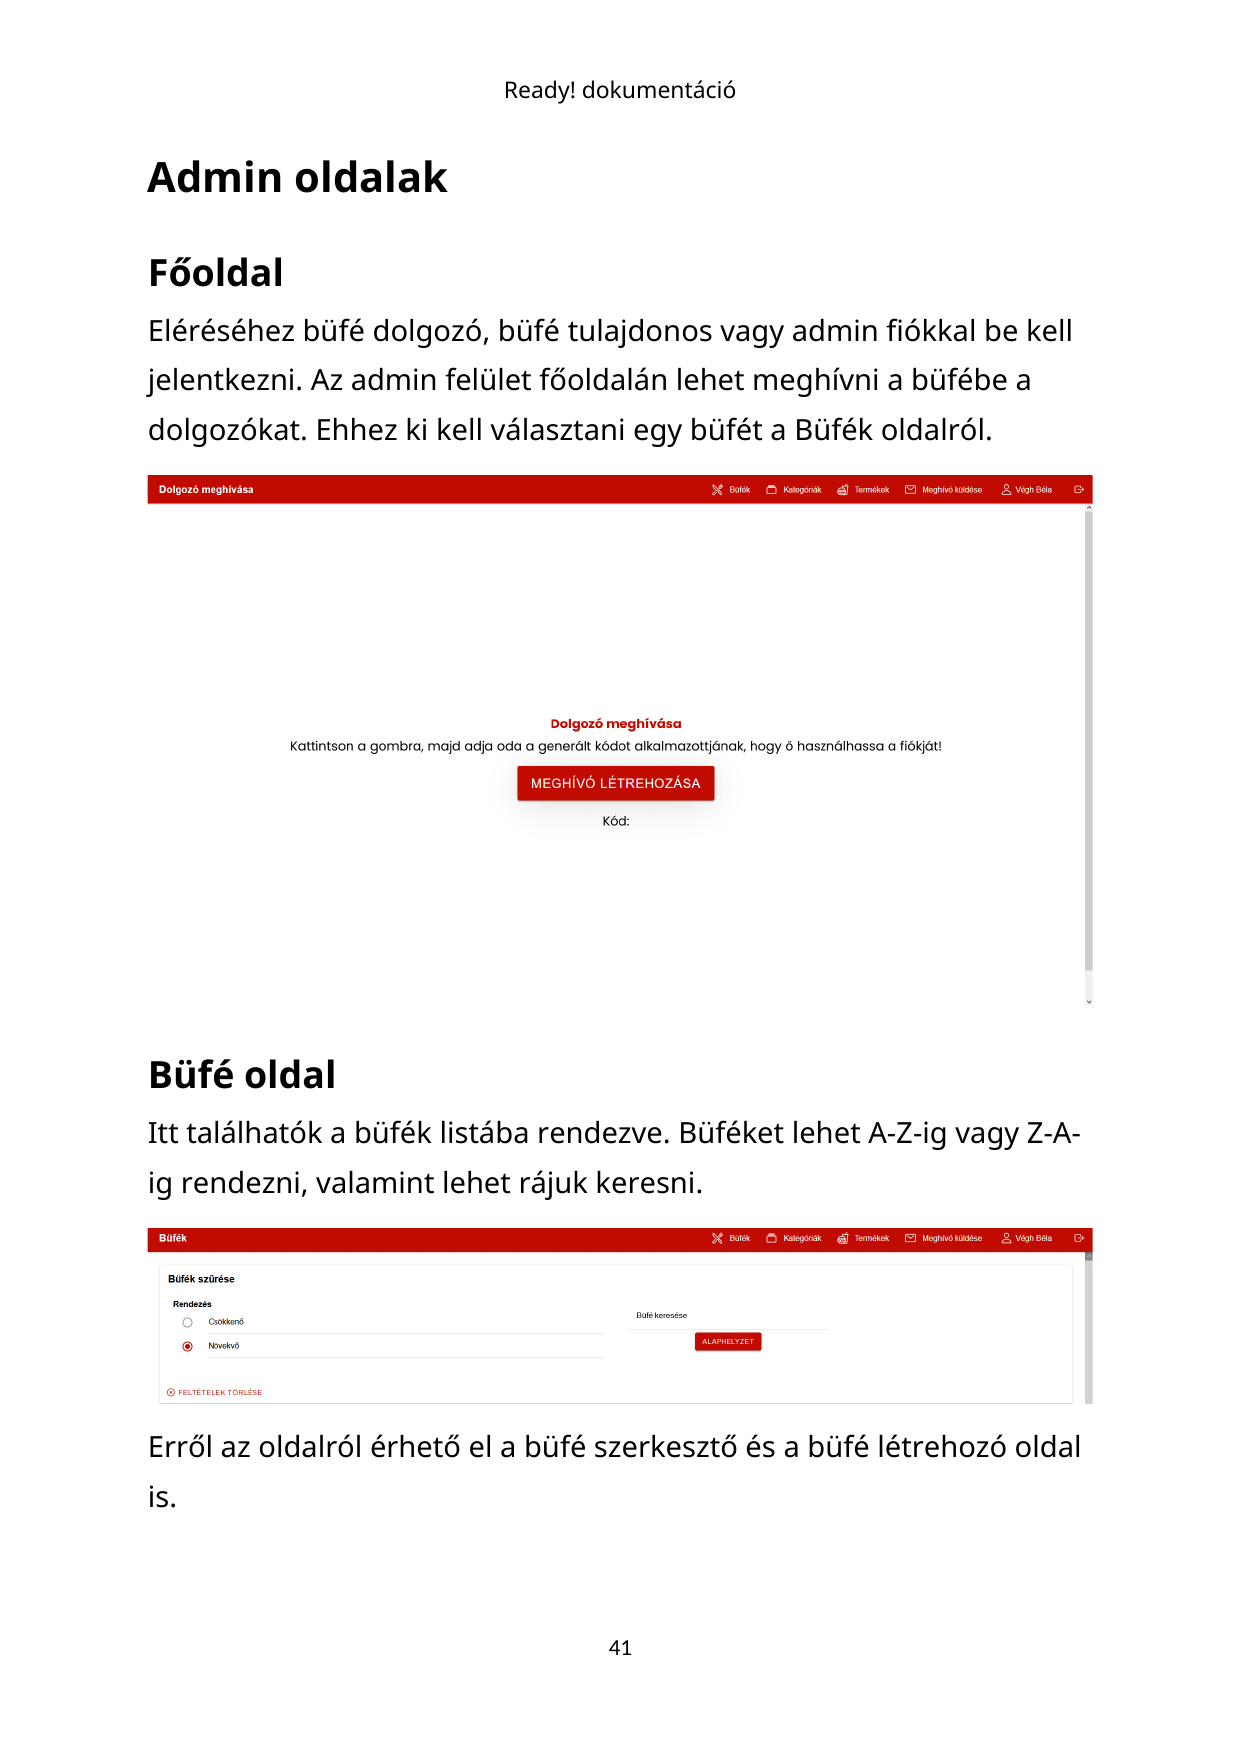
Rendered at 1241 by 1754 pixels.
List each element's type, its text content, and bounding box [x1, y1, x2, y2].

subtitle Admin oldalak [148, 148, 1093, 204]
text Erről az oldalról érhető el a büfé szerkesztő és a büfé létrehozó oldal is. [148, 1427, 1093, 1516]
text Eléréséhez büfé dolgozó, büfé tulajdonos vagy admin fiókkal be kell jelentkezni. Az admin felület főoldalán lehet meghívni a büfébe a dolgozókat. Ehhez ki kell választani egy büfét a Büfék oldalról. [148, 310, 1093, 449]
subtitle Büfé oldal [148, 1049, 1093, 1100]
subtitle Főoldal [148, 246, 1093, 297]
picture [147, 475, 1093, 1005]
text Itt találhatók a büfék listába rendezve. Büféket lehet A-Z-ig vagy Z-A-ig rendezni, valamint lehet rájuk keresni. [148, 1112, 1093, 1202]
picture [147, 1228, 1093, 1404]
